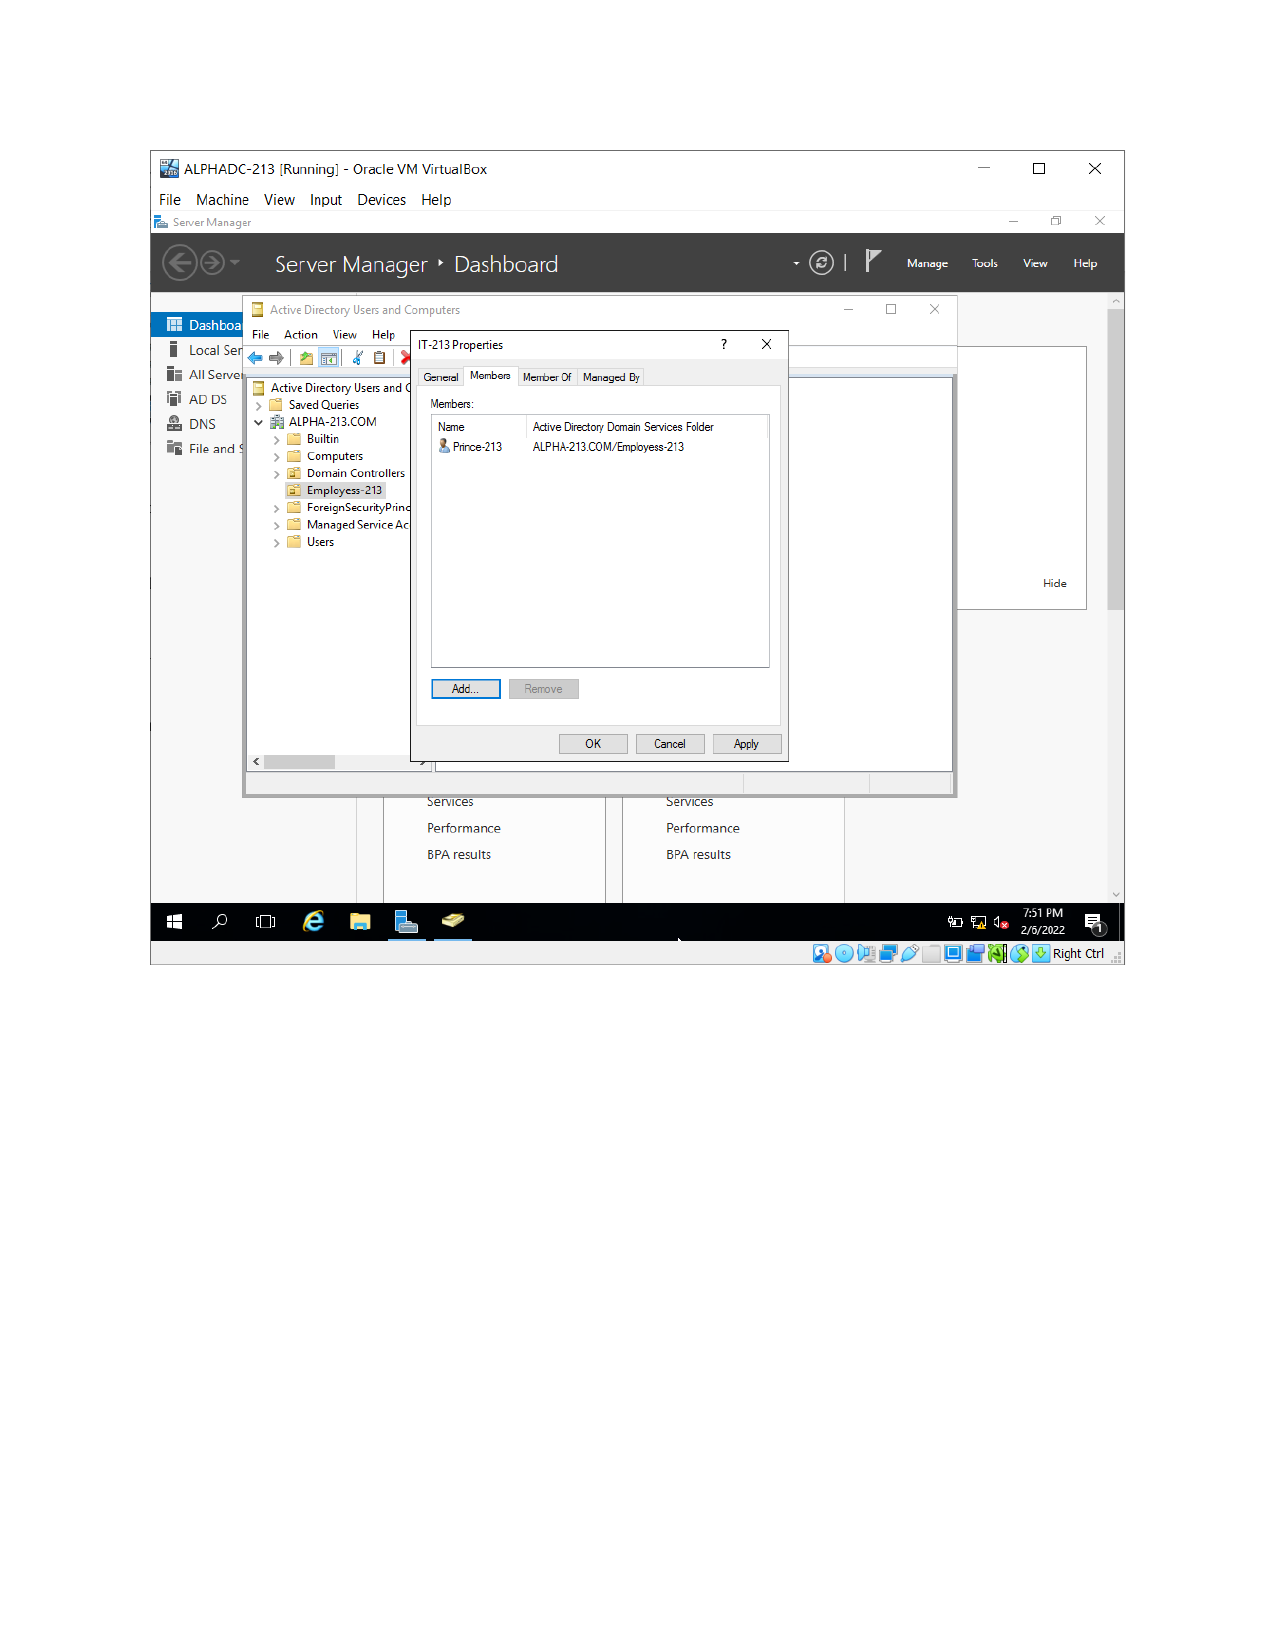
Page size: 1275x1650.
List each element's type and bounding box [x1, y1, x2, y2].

picture [150, 150, 1125, 965]
